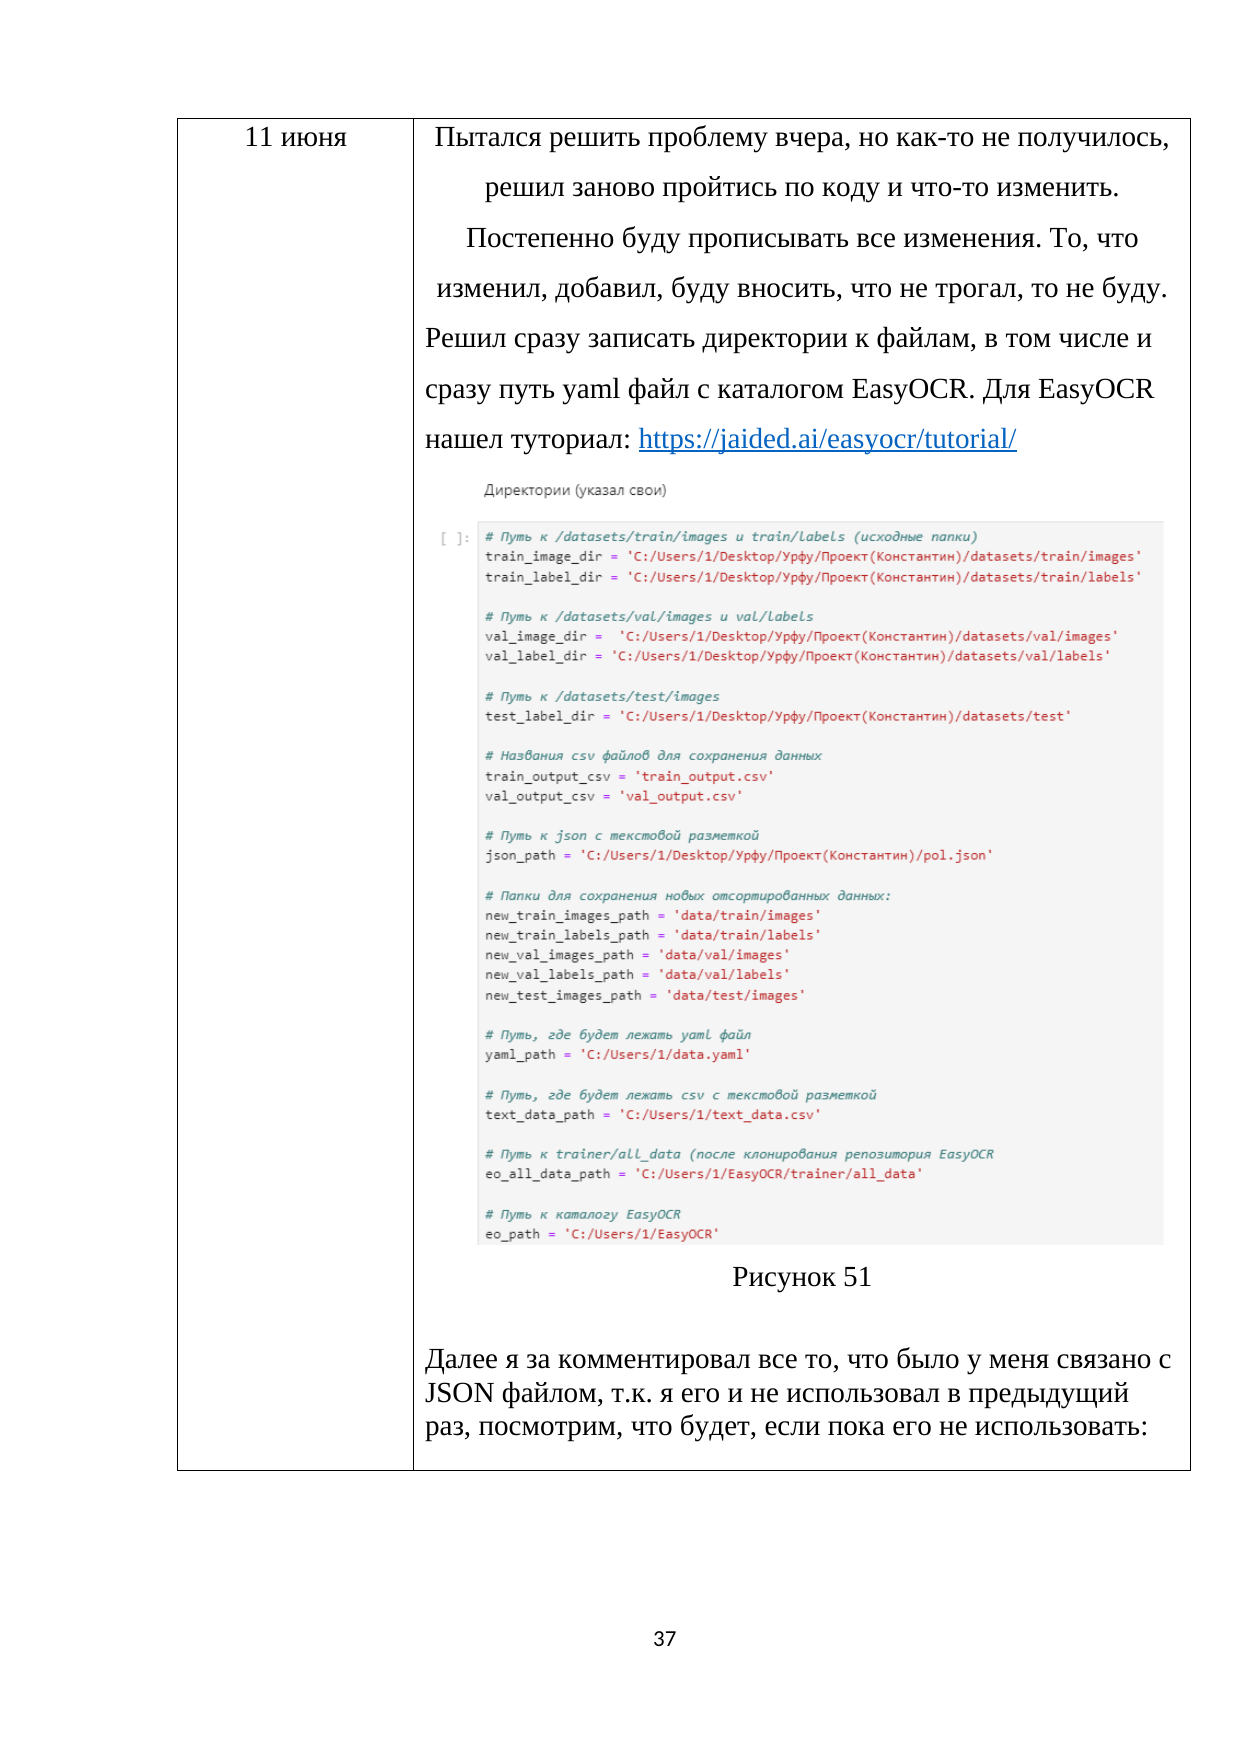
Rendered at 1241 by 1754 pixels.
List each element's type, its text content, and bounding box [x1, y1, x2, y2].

table_cell 11 июня [178, 119, 413, 1470]
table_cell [414, 119, 1190, 1470]
picture [424, 471, 1164, 1245]
